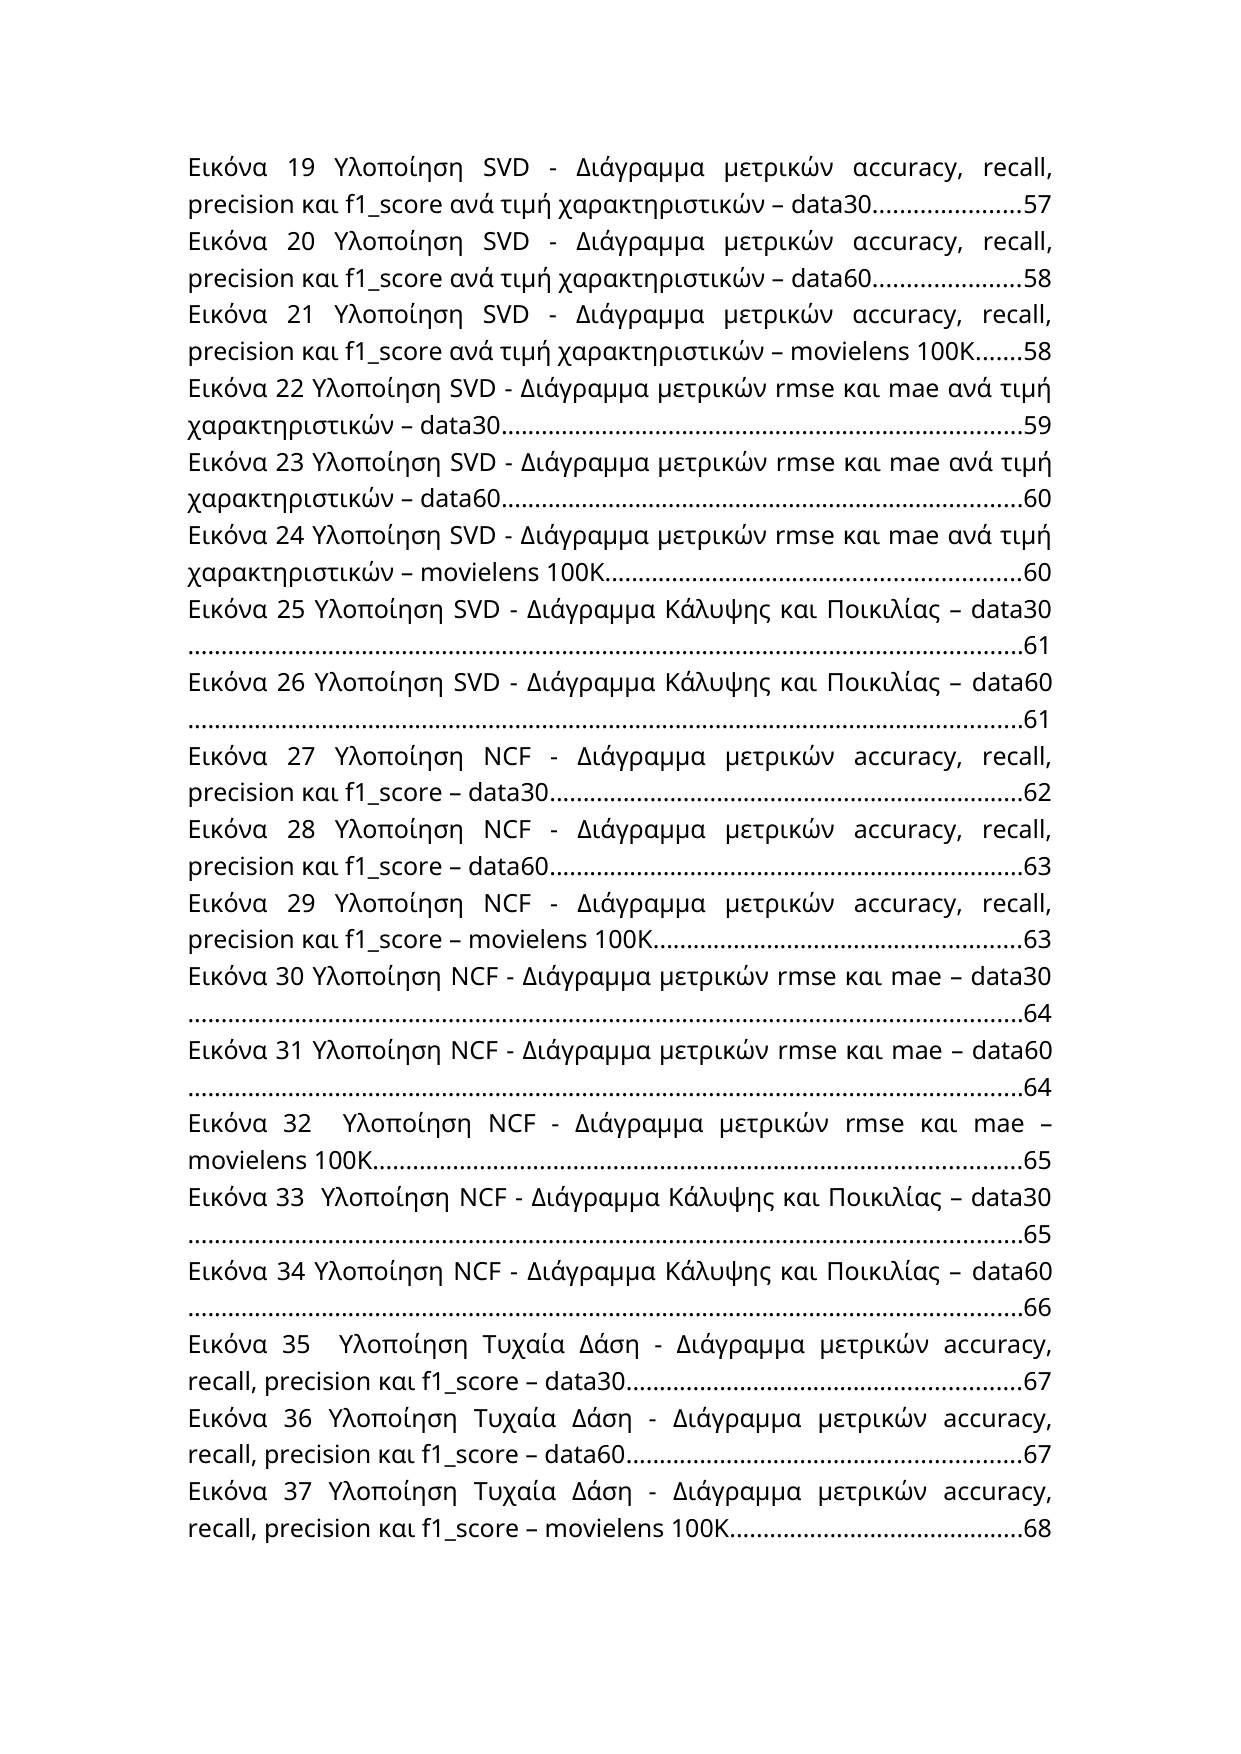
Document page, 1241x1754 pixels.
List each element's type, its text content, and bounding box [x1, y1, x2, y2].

text Εικόνα 19 Υλοποίηση SVD - Διάγραμμα μετρικών αccuracy, recall, precision και f1_score ανά τιμή χαρακτηριστικών – data30 57 [187, 150, 1053, 221]
text Εικόνα 33 Υλοποίηση NCF - Διάγραμμα Κάλυψης και Ποικιλίας – data30 65 [187, 1179, 1053, 1250]
text Εικόνα 20 Υλοποίηση SVD - Διάγραμμα μετρικών αccuracy, recall, precision και f1_score ανά τιμή χαρακτηριστικών – data60 58 [187, 223, 1053, 294]
text Εικόνα 24 Υλοποίηση SVD - Διάγραμμα μετρικών rmse και mae ανά τιμή χαρακτηριστικών – movielens 100K 60 [187, 518, 1053, 588]
text Εικόνα 37 Υλοποίηση Τυχαία Δάση - Διάγραμμα μετρικών accuracy, recall, precision και f1_score – movielens 100K 68 [187, 1474, 1053, 1544]
text Εικόνα 34 Υλοποίηση NCF - Διάγραμμα Κάλυψης και Ποικιλίας – data60 66 [187, 1253, 1053, 1324]
text Εικόνα 21 Υλοποίηση SVD - Διάγραμμα μετρικών αccuracy, recall, precision και f1_score ανά τιμή χαρακτηριστικών – movielens 100K 58 [187, 297, 1053, 368]
text Εικόνα 36 Υλοποίηση Τυχαία Δάση - Διάγραμμα μετρικών accuracy, recall, precision και f1_score – data60 67 [187, 1400, 1053, 1471]
text Εικόνα 23 Υλοποίηση SVD - Διάγραμμα μετρικών rmse και mae ανά τιμή χαρακτηριστικών – data60 60 [187, 444, 1053, 515]
text Εικόνα 25 Υλοποίηση SVD - Διάγραμμα Κάλυψης και Ποικιλίας – data30 61 [187, 591, 1053, 662]
text Εικόνα 35 Υλοποίηση Τυχαία Δάση - Διάγραμμα μετρικών accuracy, recall, precision και f1_score – data30 67 [187, 1327, 1053, 1397]
text Εικόνα 28 Υλοποίηση NCF - Διάγραμμα μετρικών accuracy, recall, precision και f1_score – data60 63 [187, 812, 1053, 883]
text Εικόνα 32 Υλοποίηση NCF - Διάγραμμα μετρικών rmse και mae – movielens 100K 65 [187, 1106, 1053, 1177]
text Εικόνα 30 Υλοποίηση NCF - Διάγραμμα μετρικών rmse και mae – data30 64 [187, 959, 1053, 1030]
text Εικόνα 27 Υλοποίηση NCF - Διάγραμμα μετρικών accuracy, recall, precision και f1_score – data30 62 [187, 738, 1053, 809]
text Εικόνα 22 Υλοποίηση SVD - Διάγραμμα μετρικών rmse και mae ανά τιμή χαρακτηριστικών – data30 59 [187, 371, 1053, 441]
text Εικόνα 31 Υλοποίηση NCF - Διάγραμμα μετρικών rmse και mae – data60 64 [187, 1032, 1053, 1103]
text Εικόνα 26 Υλοποίηση SVD - Διάγραμμα Κάλυψης και Ποικιλίας – data60 61 [187, 665, 1053, 736]
text Εικόνα 29 Υλοποίηση NCF - Διάγραμμα μετρικών accuracy, recall, precision και f1_score – movielens 100K 63 [187, 885, 1053, 956]
